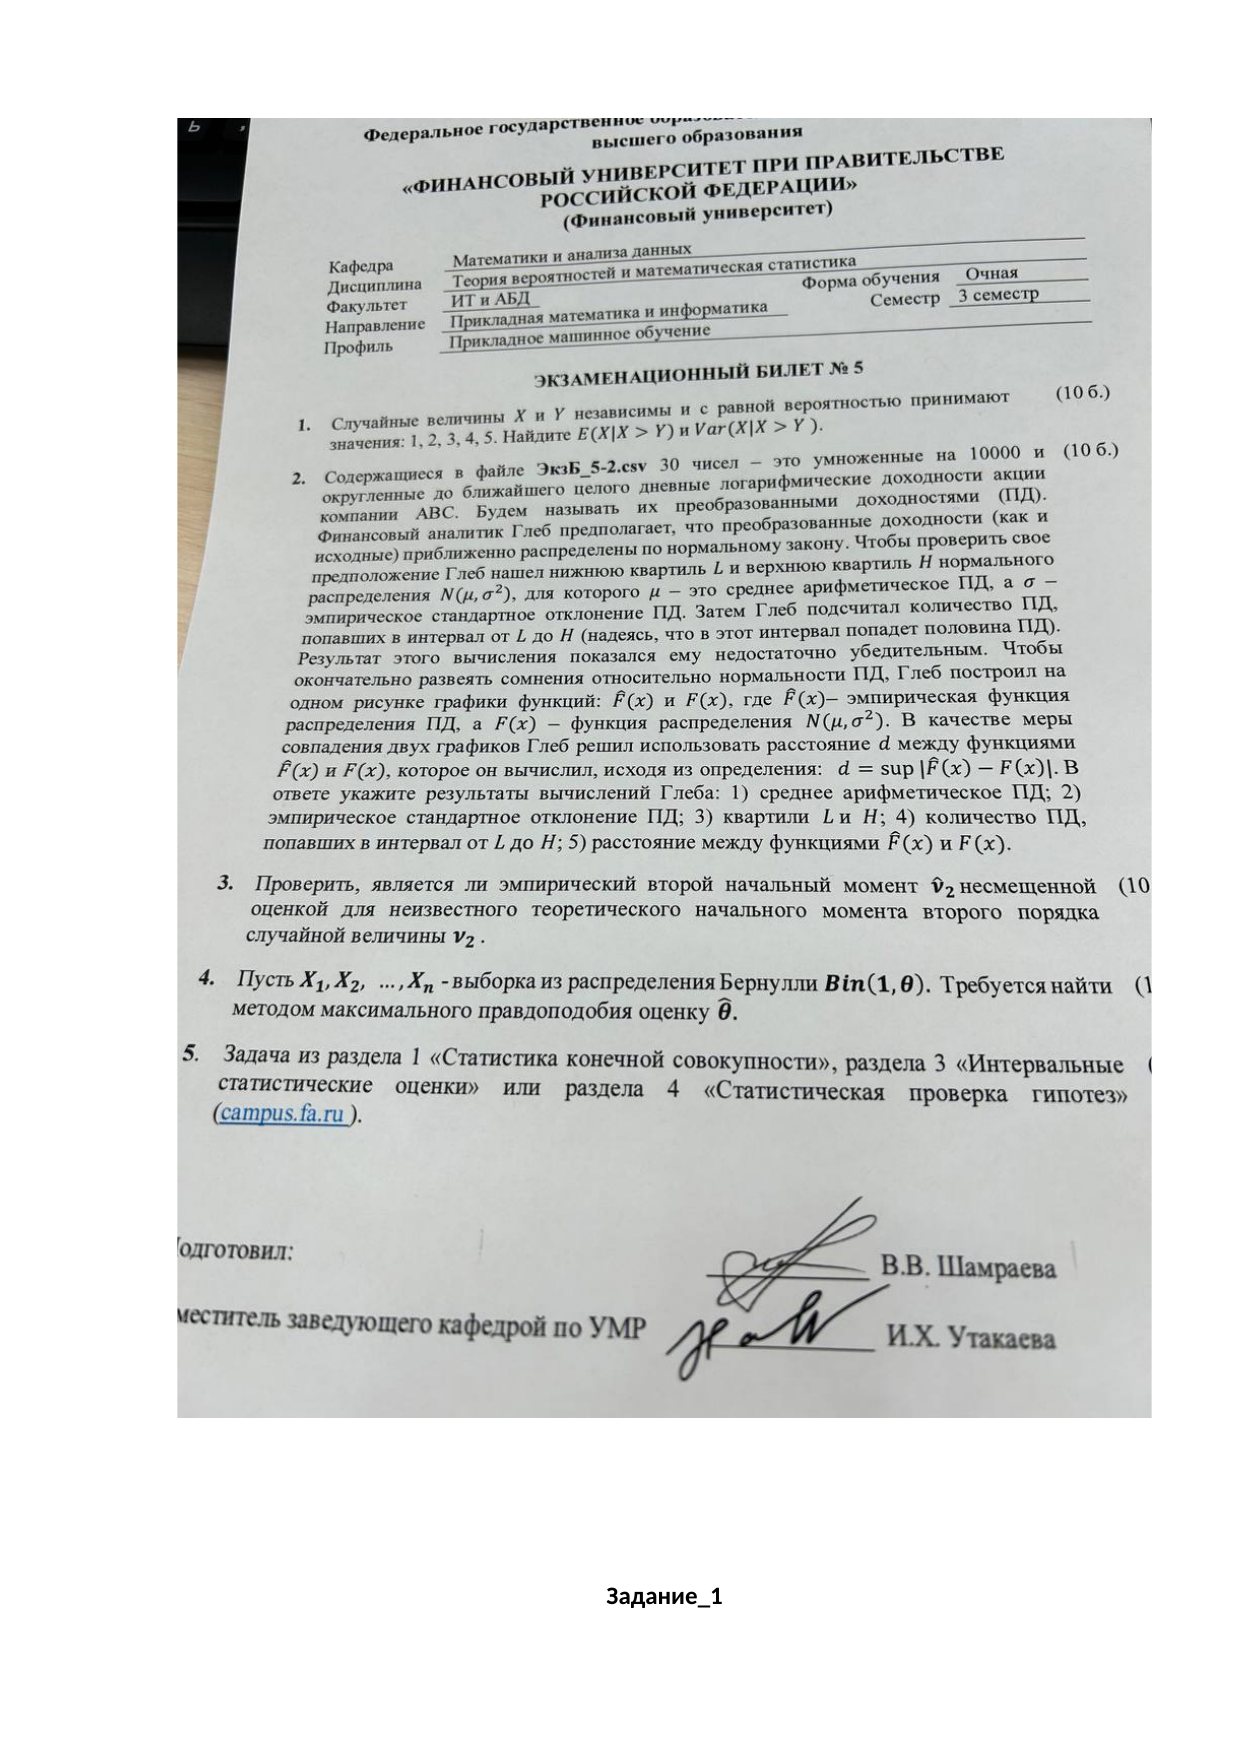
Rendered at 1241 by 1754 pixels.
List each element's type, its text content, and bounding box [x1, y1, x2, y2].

text Задание_1 [177, 1580, 1152, 1611]
picture [177, 118, 1152, 1418]
